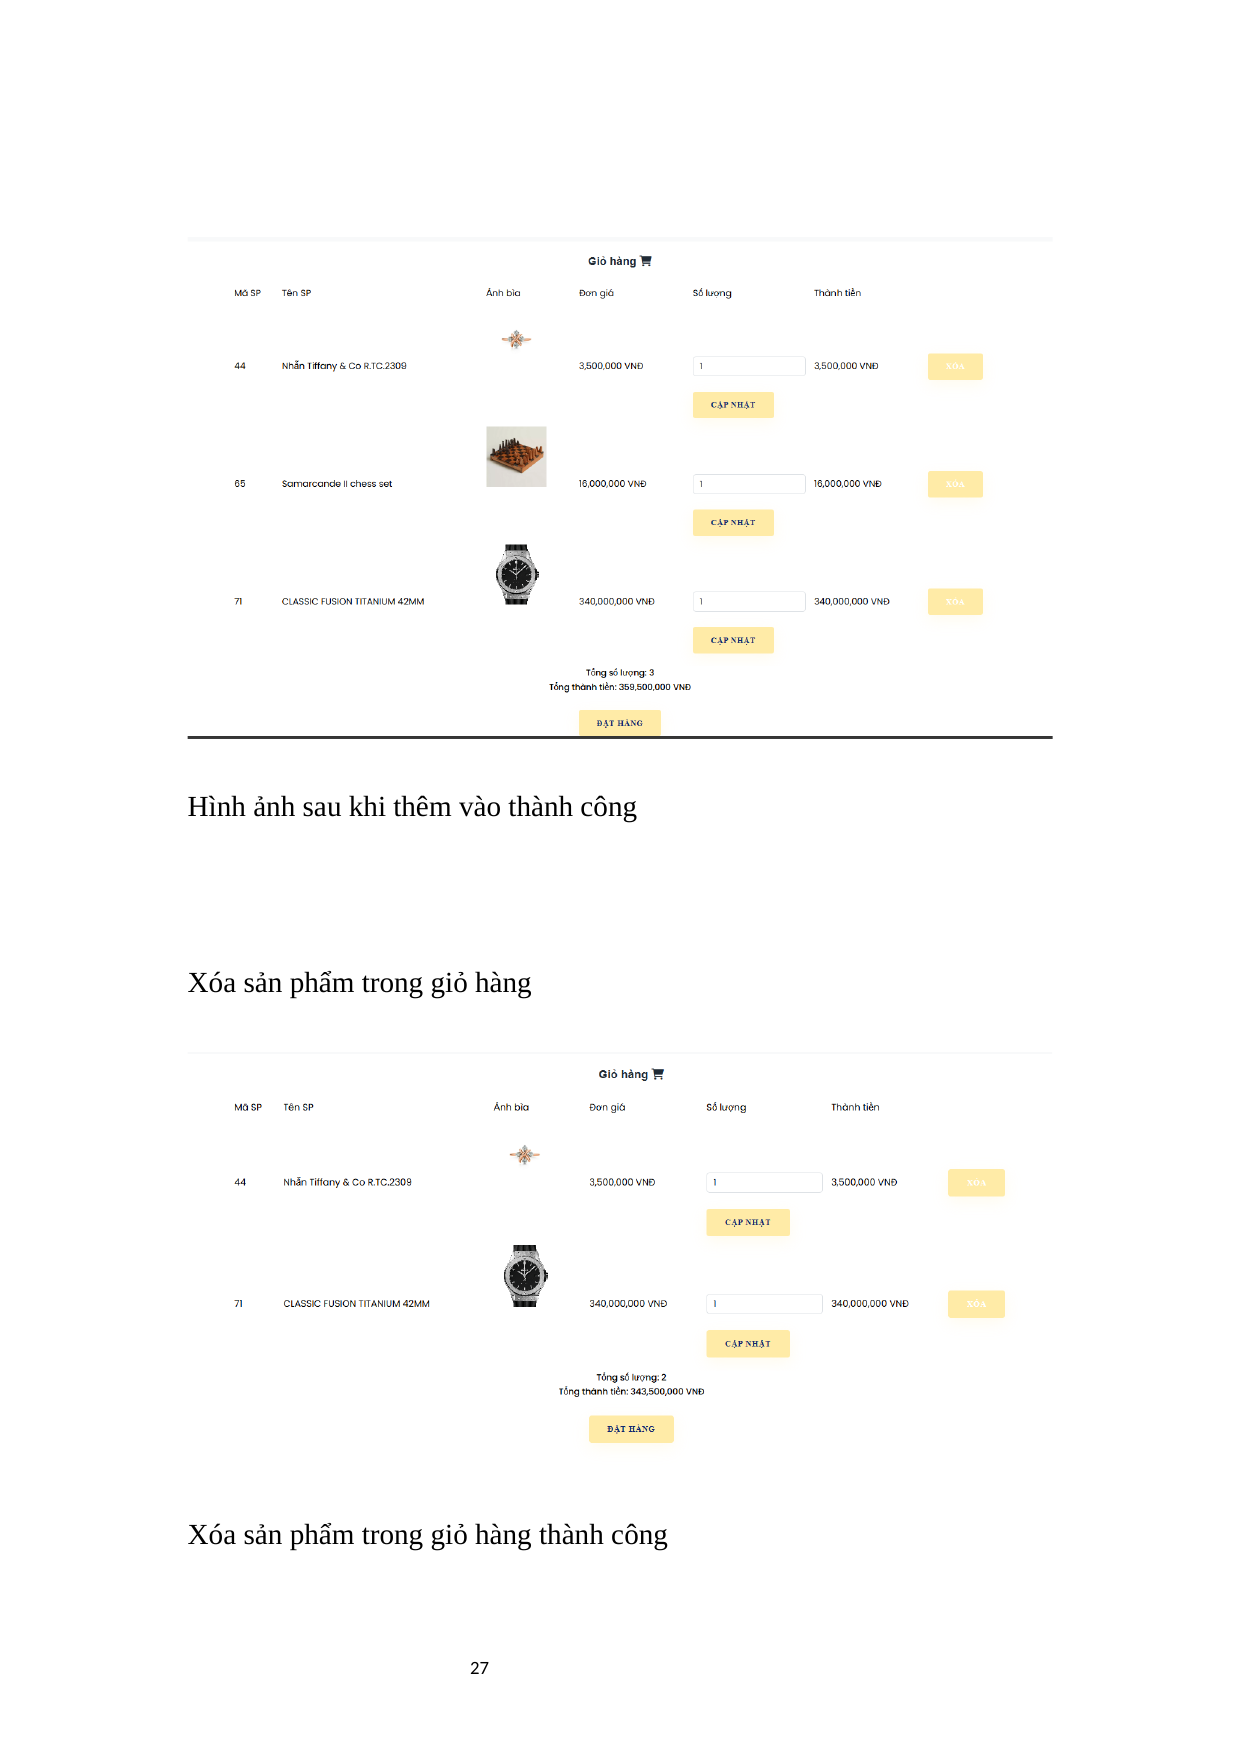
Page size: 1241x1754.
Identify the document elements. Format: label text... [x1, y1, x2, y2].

text Xóa sản phẩm trong giỏ hàng [187, 965, 1041, 998]
picture [187, 1052, 1053, 1468]
picture [187, 237, 1053, 739]
text Hình ảnh sau khi thêm vào thành công [187, 789, 1041, 823]
text Xóa sản phẩm trong giỏ hàng thành công [187, 1517, 1041, 1551]
